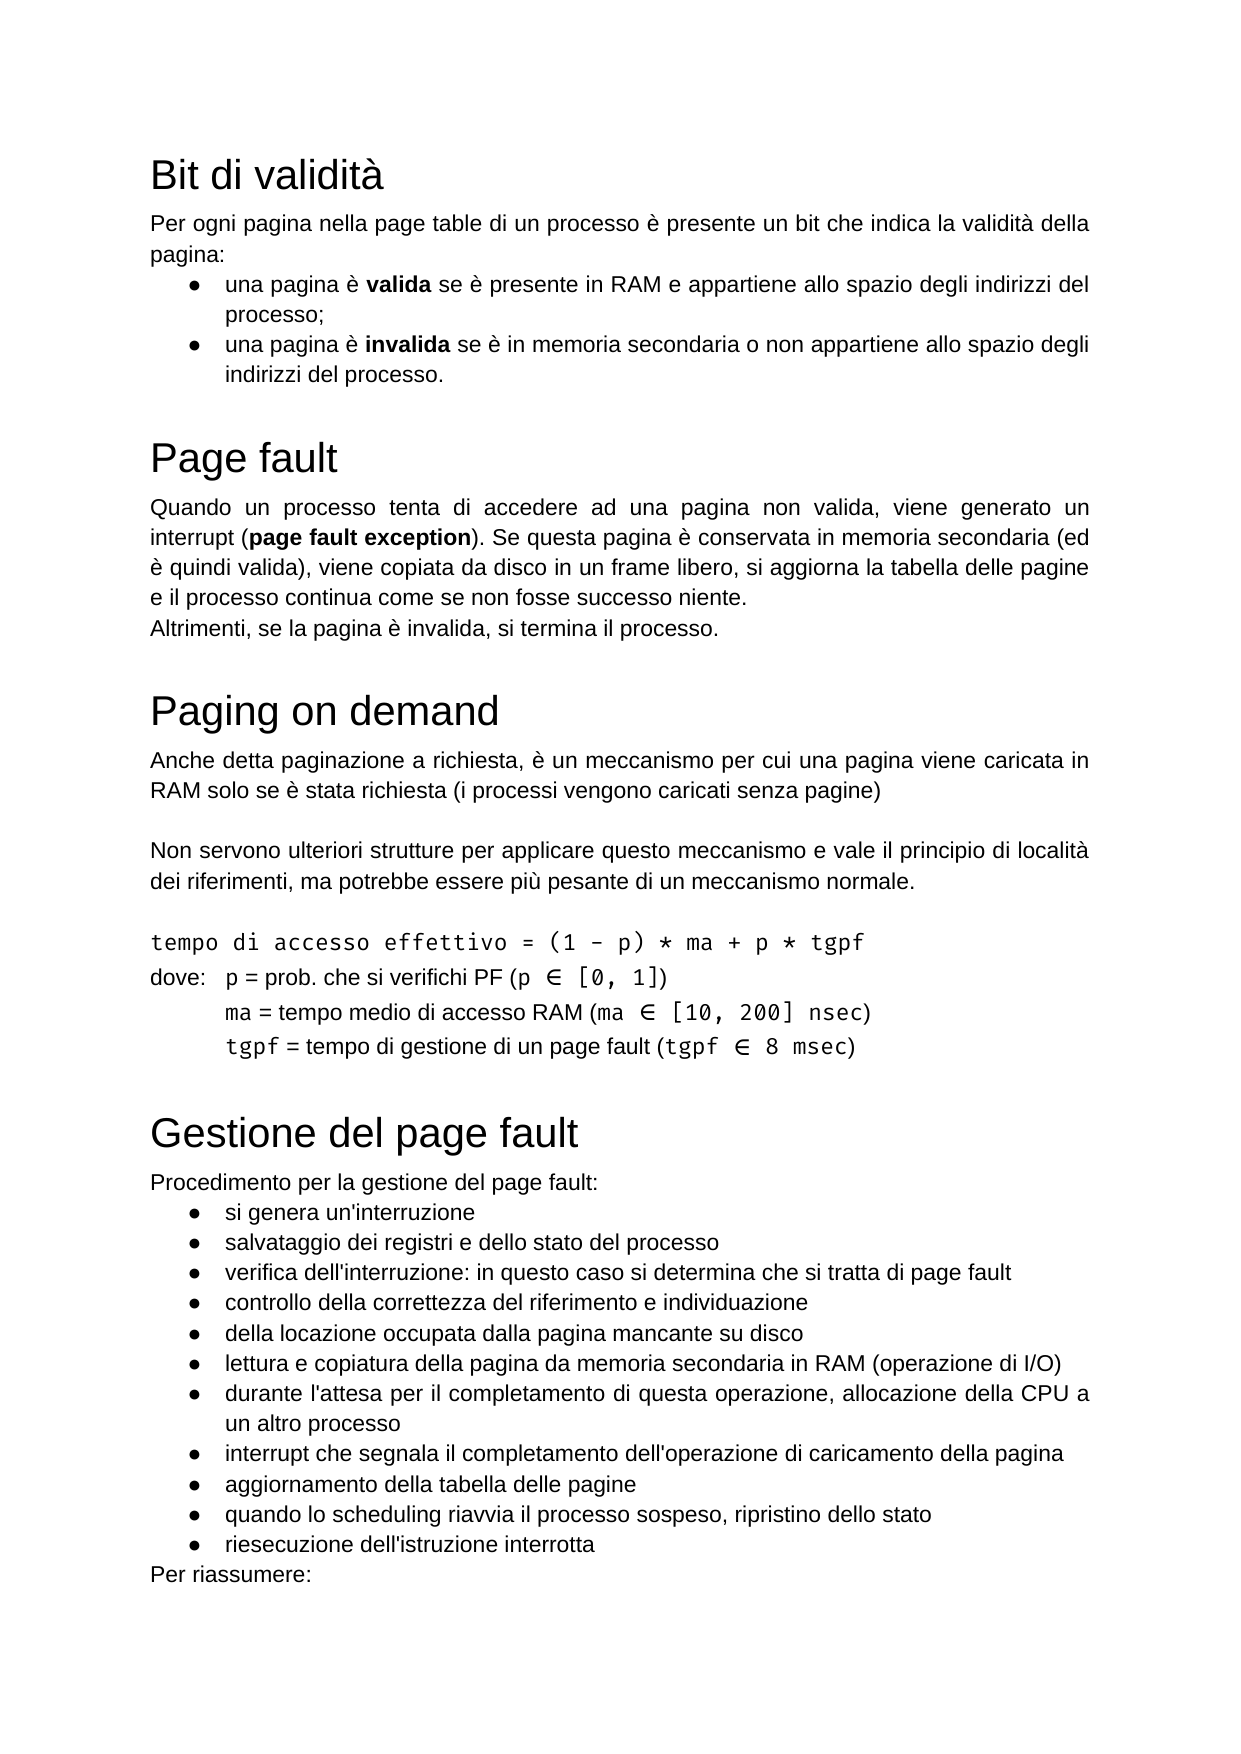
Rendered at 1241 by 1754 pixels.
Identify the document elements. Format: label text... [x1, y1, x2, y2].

text ma = tempo medio di accesso RAM (ma [10, 200] nsec) [225, 997, 1090, 1027]
list una pagina è valida se è presente in RAM e appartiene allo spazio degli indirizzi del processo; [187, 271, 1090, 327]
list riesecuzione dell'istruzione interrotta [187, 1531, 1090, 1557]
subtitle Page fault [150, 433, 1090, 481]
list controllo della correttezza del riferimento e individuazione [187, 1289, 1090, 1316]
subtitle Bit di validità [150, 150, 1090, 198]
list interrupt che segnala il completamento dell'operazione di caricamento della pagina [187, 1440, 1090, 1467]
list lettura e copiatura della pagina da memoria secondaria in RAM (operazione di I/O) [187, 1350, 1090, 1376]
list quando lo scheduling riavvia il processo sospeso, ripristino dello stato [187, 1501, 1090, 1527]
list aggiornamento della tabella delle pagine [187, 1471, 1090, 1497]
subtitle Gestione del page fault [150, 1108, 1090, 1156]
text Altrimenti, se la pagina è invalida, si termina il processo. [150, 614, 1090, 641]
text Per ogni pagina nella page table di un processo è presente un bit che indica la validità della pagina: [150, 210, 1090, 267]
list durante l'attesa per il completamento di questa operazione, allocazione della CPU a un altro processo [187, 1380, 1090, 1437]
subtitle Paging on demand [150, 686, 1090, 734]
text Procedimento per la gestione del page fault: [150, 1168, 1090, 1195]
list della locazione occupata dalla pagina mancante su disco [187, 1319, 1090, 1346]
text Per riassumere: [150, 1561, 1090, 1588]
text Quando un processo tenta di accedere ad una pagina non valida, viene generato un interrupt (page fault exception). Se questa pagina è conservata in memoria secondaria (ed è quindi valida), viene copiata da disco in un frame libero, si aggiorna la tabella delle pagine e il processo continua come se non fosse successo niente. [150, 494, 1090, 611]
list verifica dell'interruzione: in questo caso si determina che si tratta di page fault [187, 1259, 1090, 1286]
list salvataggio dei registri e dello stato del processo [187, 1229, 1090, 1255]
list si genera un'interruzione [187, 1199, 1090, 1225]
text dove: p = prob. che si verifichi PF (p [0, 1]) [150, 963, 1090, 993]
text tempo di accesso effettivo = (1 - p) * ma + p * tgpf [150, 928, 1090, 958]
text Non servono ulteriori strutture per applicare questo meccanismo e vale il principio di località dei riferimenti, ma potrebbe essere più pesante di un meccanismo normale. [150, 837, 1090, 894]
text Anche detta paginazione a richiesta, è un meccanismo per cui una pagina viene caricata in RAM solo se è stata richiesta (i processi vengono caricati senza pagine) [150, 747, 1090, 803]
list una pagina è invalida se è in memoria secondaria o non appartiene allo spazio degli indirizzi del processo. [187, 331, 1090, 388]
text tgpf = tempo di gestione di un page fault (tgpf 8 msec) [225, 1032, 1090, 1062]
